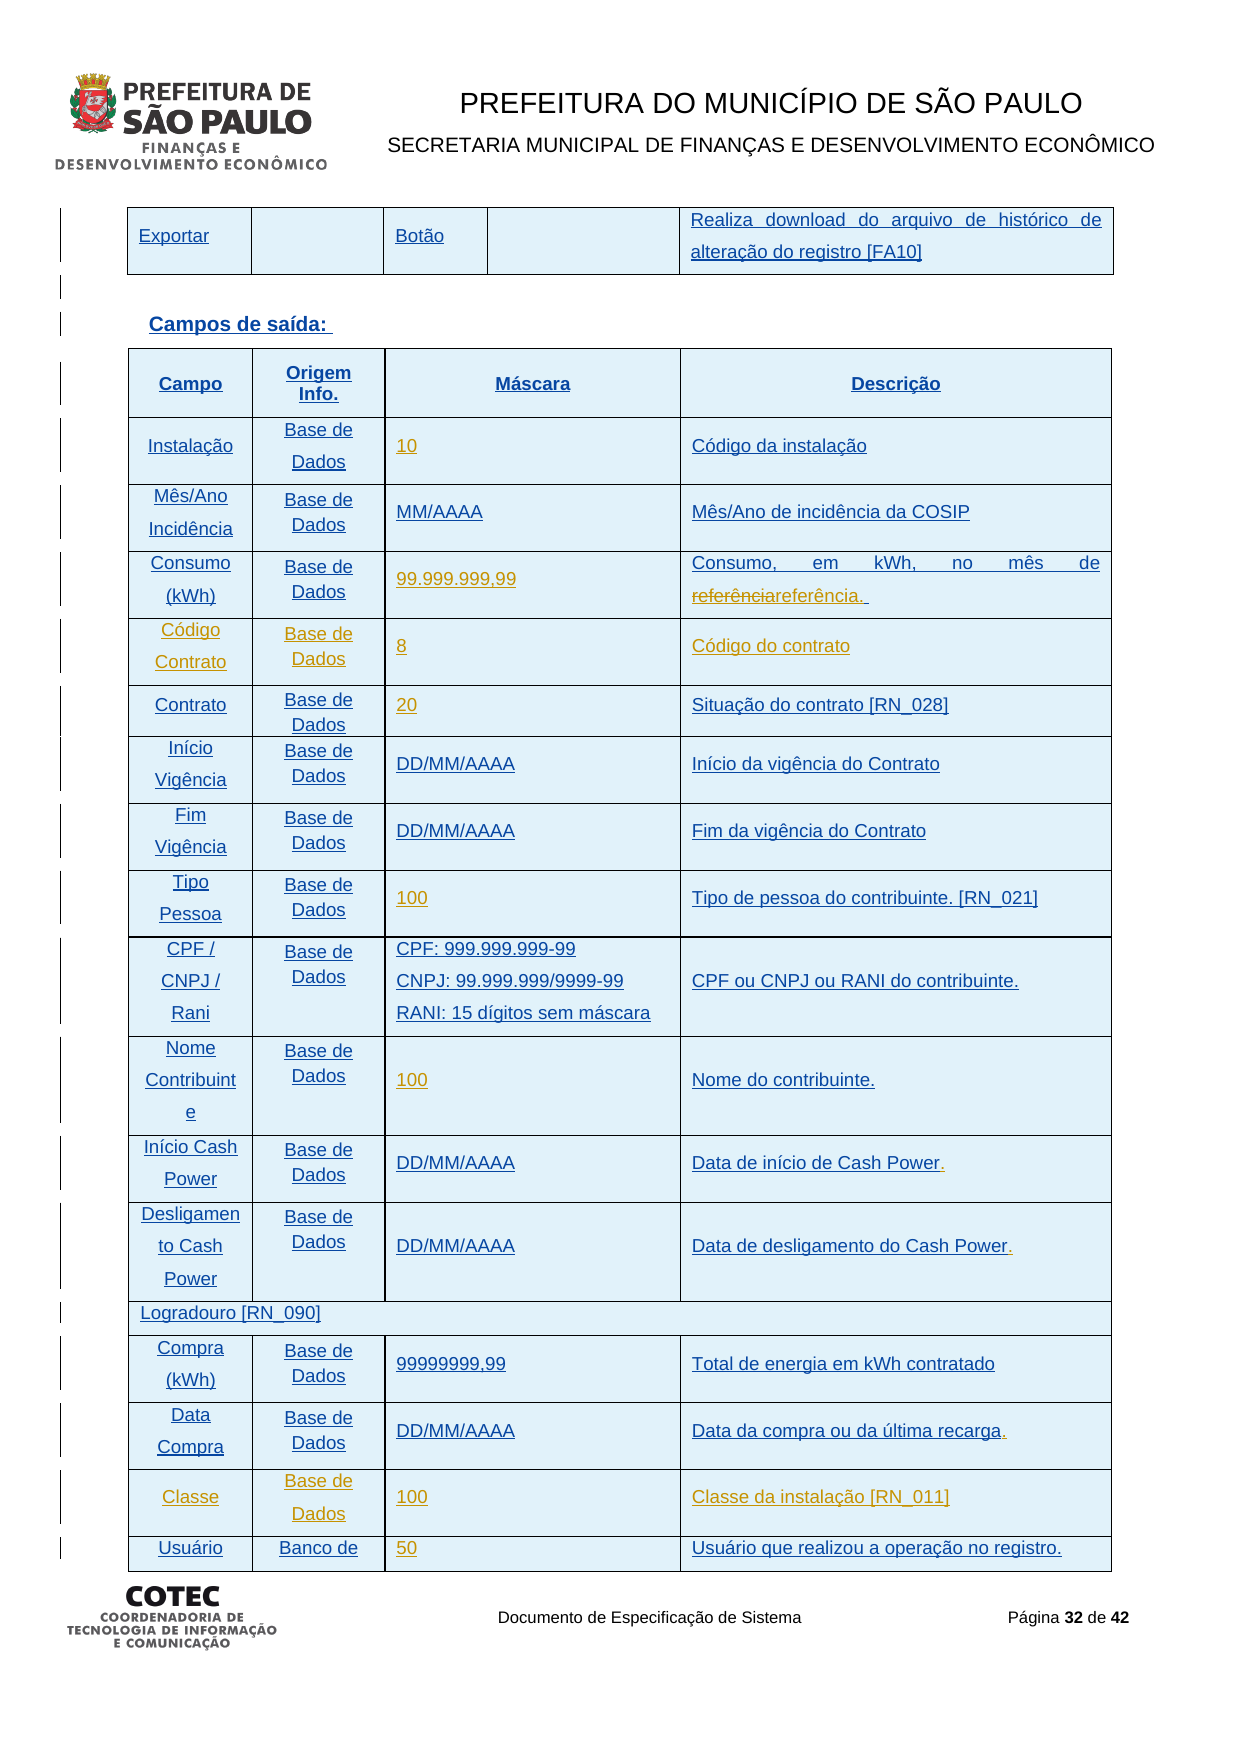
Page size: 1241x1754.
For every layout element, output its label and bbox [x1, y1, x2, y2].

picture [62, 1583, 283, 1652]
picture [55, 73, 327, 170]
